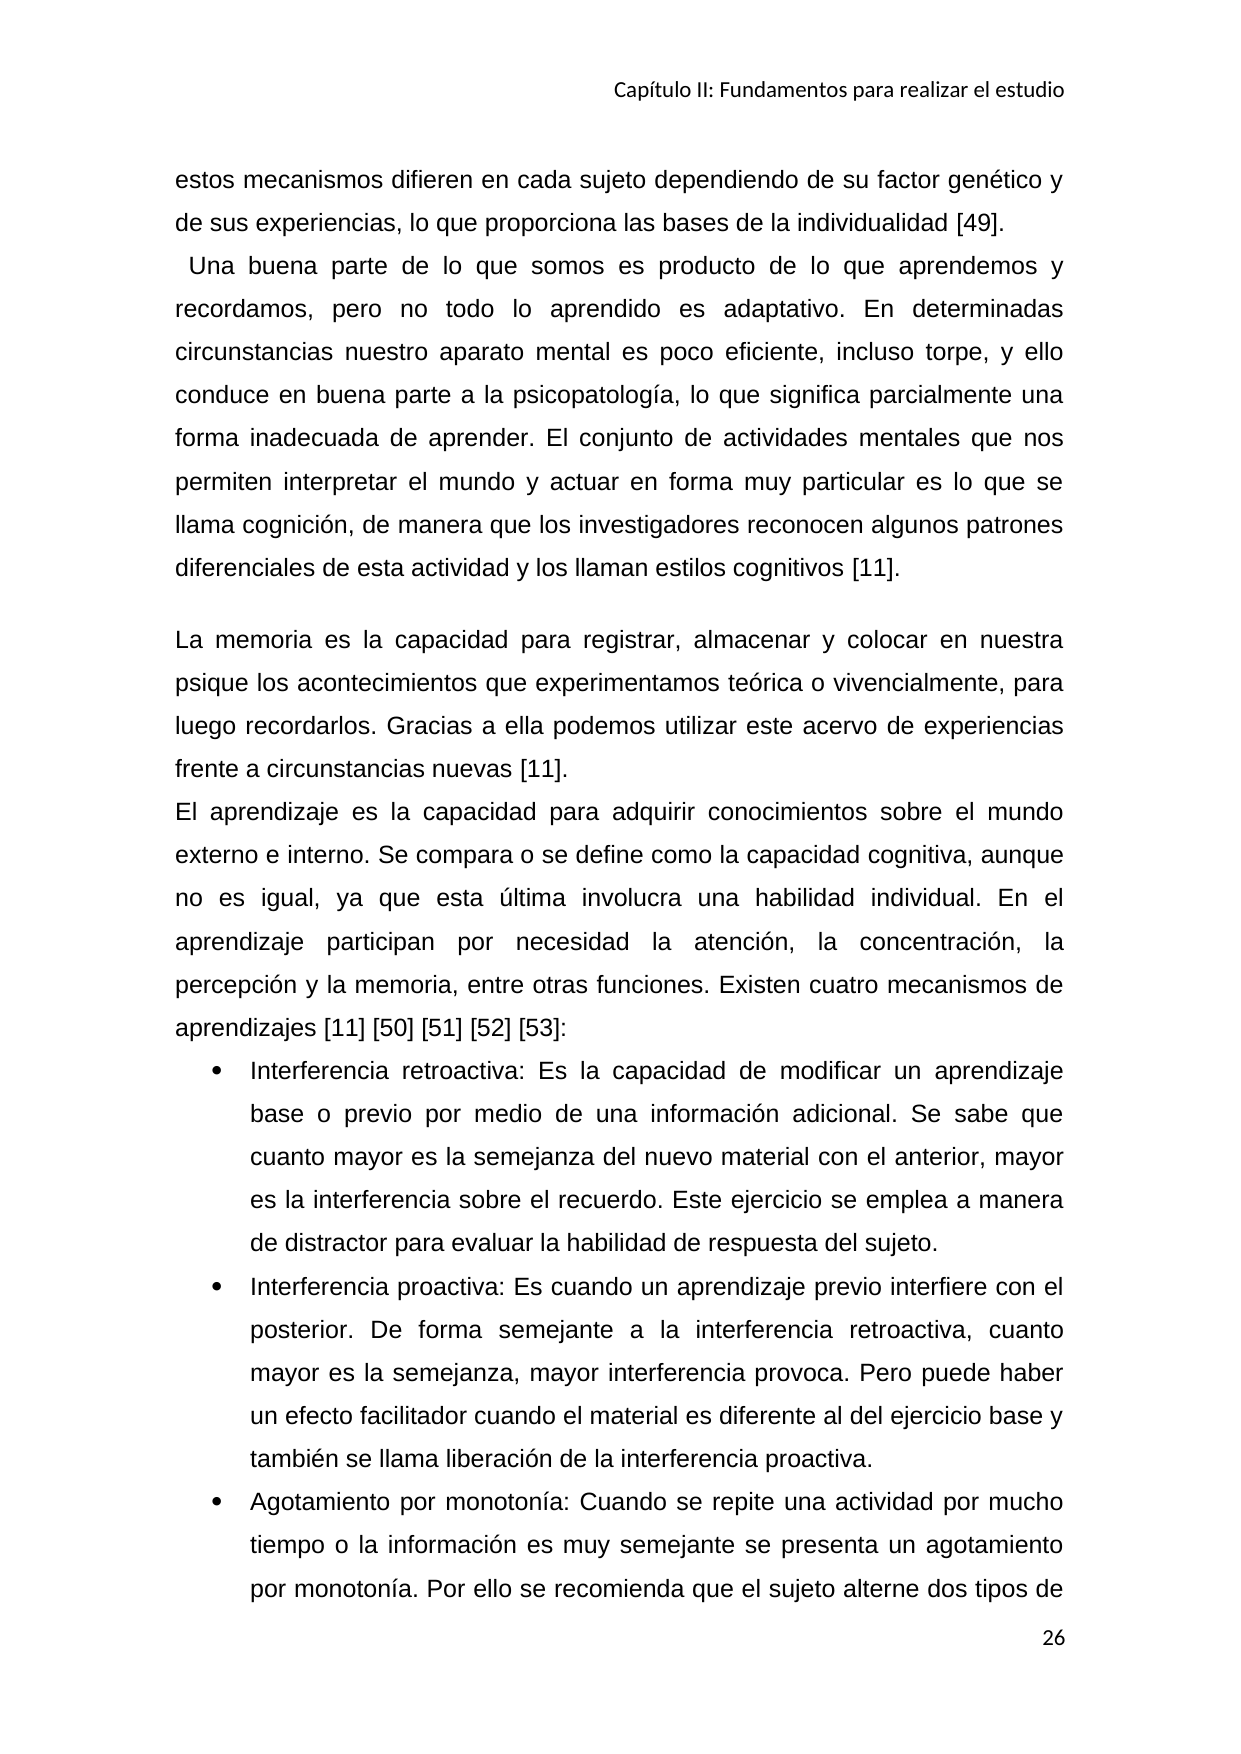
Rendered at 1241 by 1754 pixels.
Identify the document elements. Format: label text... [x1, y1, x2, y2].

text La memoria es la capacidad para registrar, almacenar y colocar en nuestra psique los acontecimientos que experimentamos teórica o vivencialmente, para luego recordarlos. Gracias a ella podemos utilizar este acervo de experiencias frente a circunstancias nuevas . [175, 624, 1065, 783]
text Una buena parte de lo que somos es producto de lo que aprendemos y recordamos, pero no todo lo aprendido es adaptativo. En determinadas circunstancias nuestro aparato mental es poco eficiente, incluso torpe, y ello conduce en buena parte a la psicopatología, lo que significa parcialmente una forma inadecuada de aprender. El conjunto de actividades mentales que nos permiten interpretar el mundo y actuar en forma muy particular es lo que se llama cognición, de manera que los investigadores reconocen algunos patrones diferenciales de esta actividad y los llaman estilos cognitivos . [175, 251, 1065, 581]
text El aprendizaje es la capacidad para adquirir conocimientos sobre el mundo externo e interno. Se compara o se define como la capacidad cognitiva, aunque no es igual, ya que esta última involucra una habilidad individual. En el aprendizaje participan por necesidad la atención, la concentración, la percepción y la memoria, entre otras funciones. Existen cuatro mecanismos de aprendizajes : [175, 797, 1065, 1041]
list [212, 1487, 1065, 1602]
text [175, 164, 1065, 236]
list Interferencia retroactiva: Es la capacidad de modificar un aprendizaje base o previo por medio de una información adicional. Se sabe que cuanto mayor es la semejanza del nuevo material con el anterior, mayor es la interferencia sobre el recuerdo. Este ejercicio se emplea a manera de distractor para evaluar la habilidad de respuesta del sujeto. [212, 1056, 1065, 1257]
list Interferencia proactiva: Es cuando un aprendizaje previo interfiere con el posterior. De forma semejante a la interferencia retroactiva, cuanto mayor es la semejanza, mayor interferencia provoca. Pero puede haber un efecto facilitador cuando el material es diferente al del ejercicio base y también se llama liberación de la interferencia proactiva. [212, 1272, 1065, 1473]
